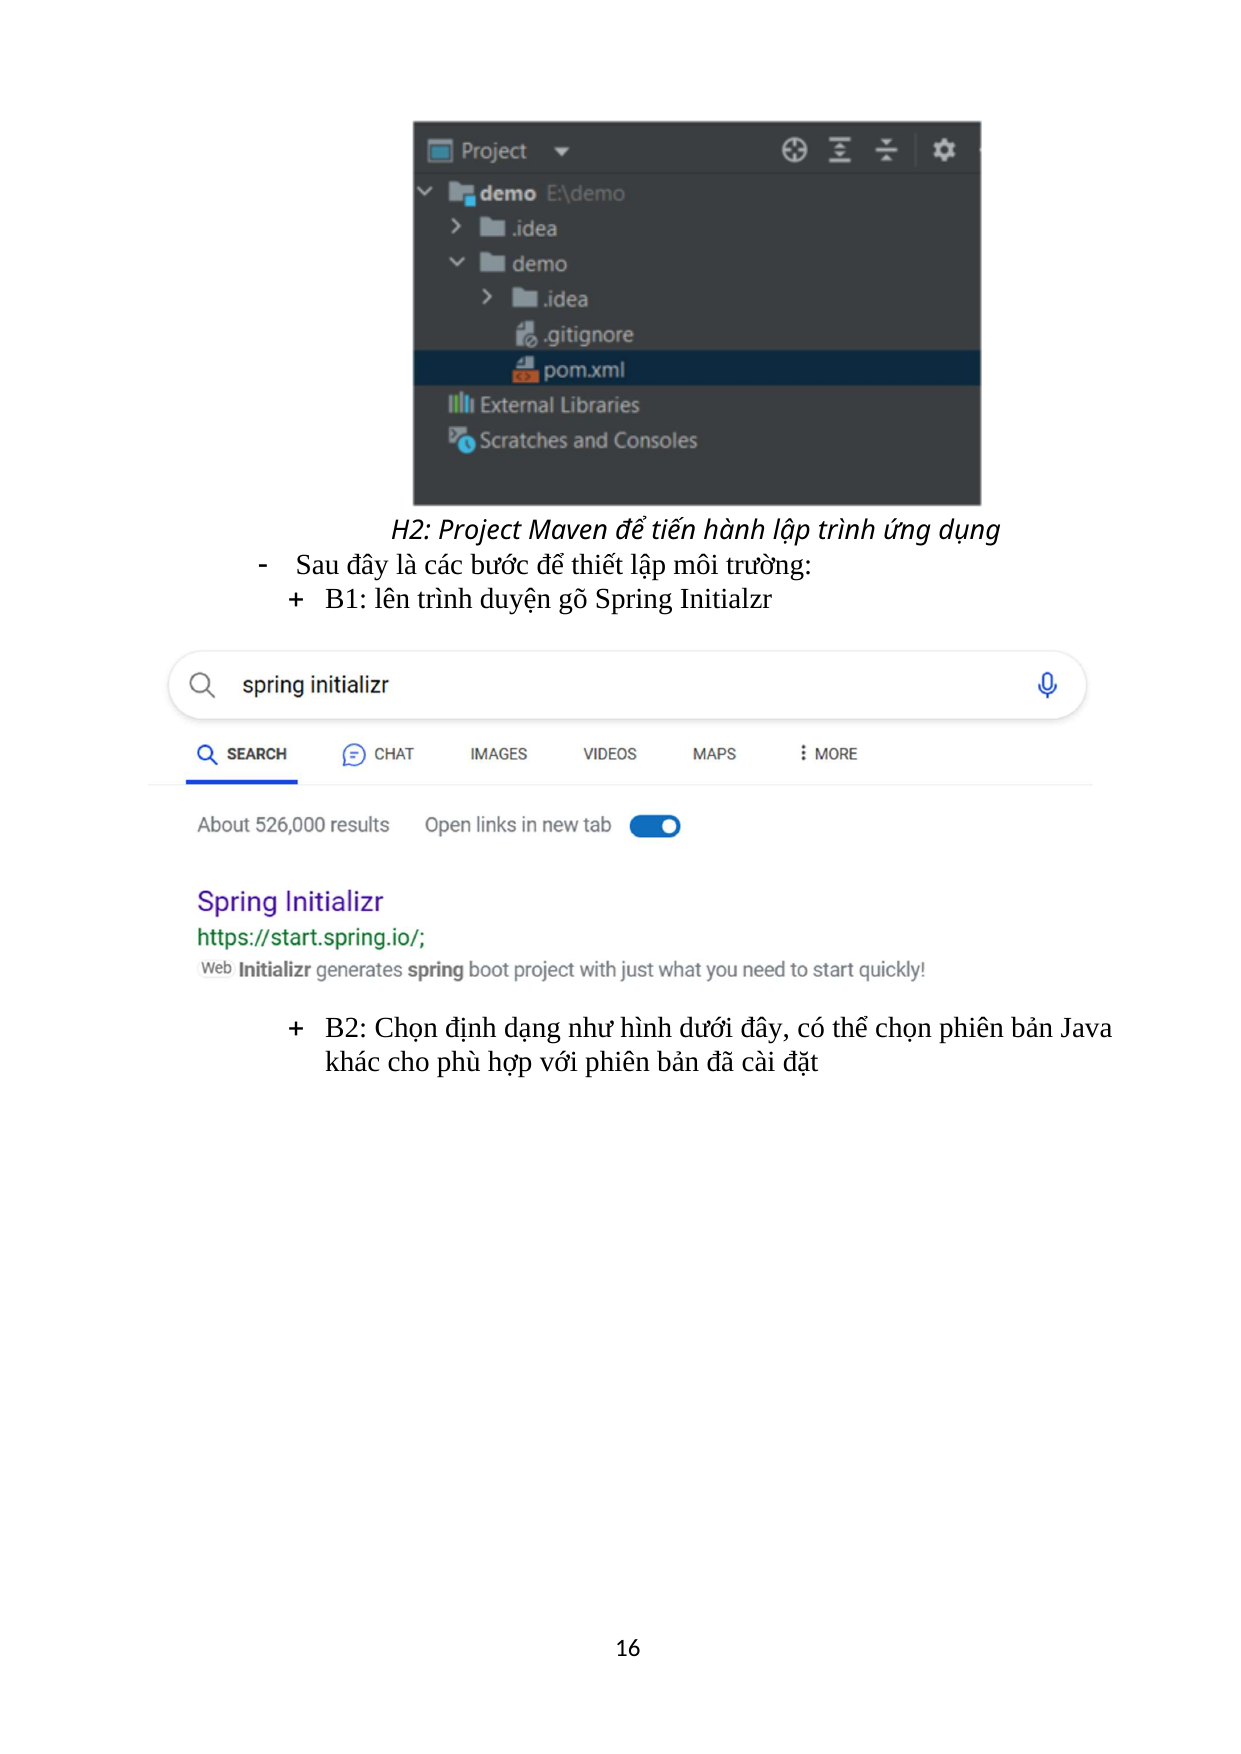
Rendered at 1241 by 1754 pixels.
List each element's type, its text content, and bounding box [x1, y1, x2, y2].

list B1: lên trình duyện gõ Spring Initialzr [287, 581, 1137, 614]
picture [147, 645, 1093, 1010]
picture [410, 118, 985, 511]
text H2: Project Maven để tiến hành lập trình ứng dụng [258, 510, 1137, 547]
list Sau đây là các bước để thiết lập môi trường: [258, 547, 1137, 581]
list B2: Chọn định dạng như hình dưới đây, có thể chọn phiên bản Java khác cho phù hợp với phiên bản đã cài đặt [287, 1010, 1137, 1077]
